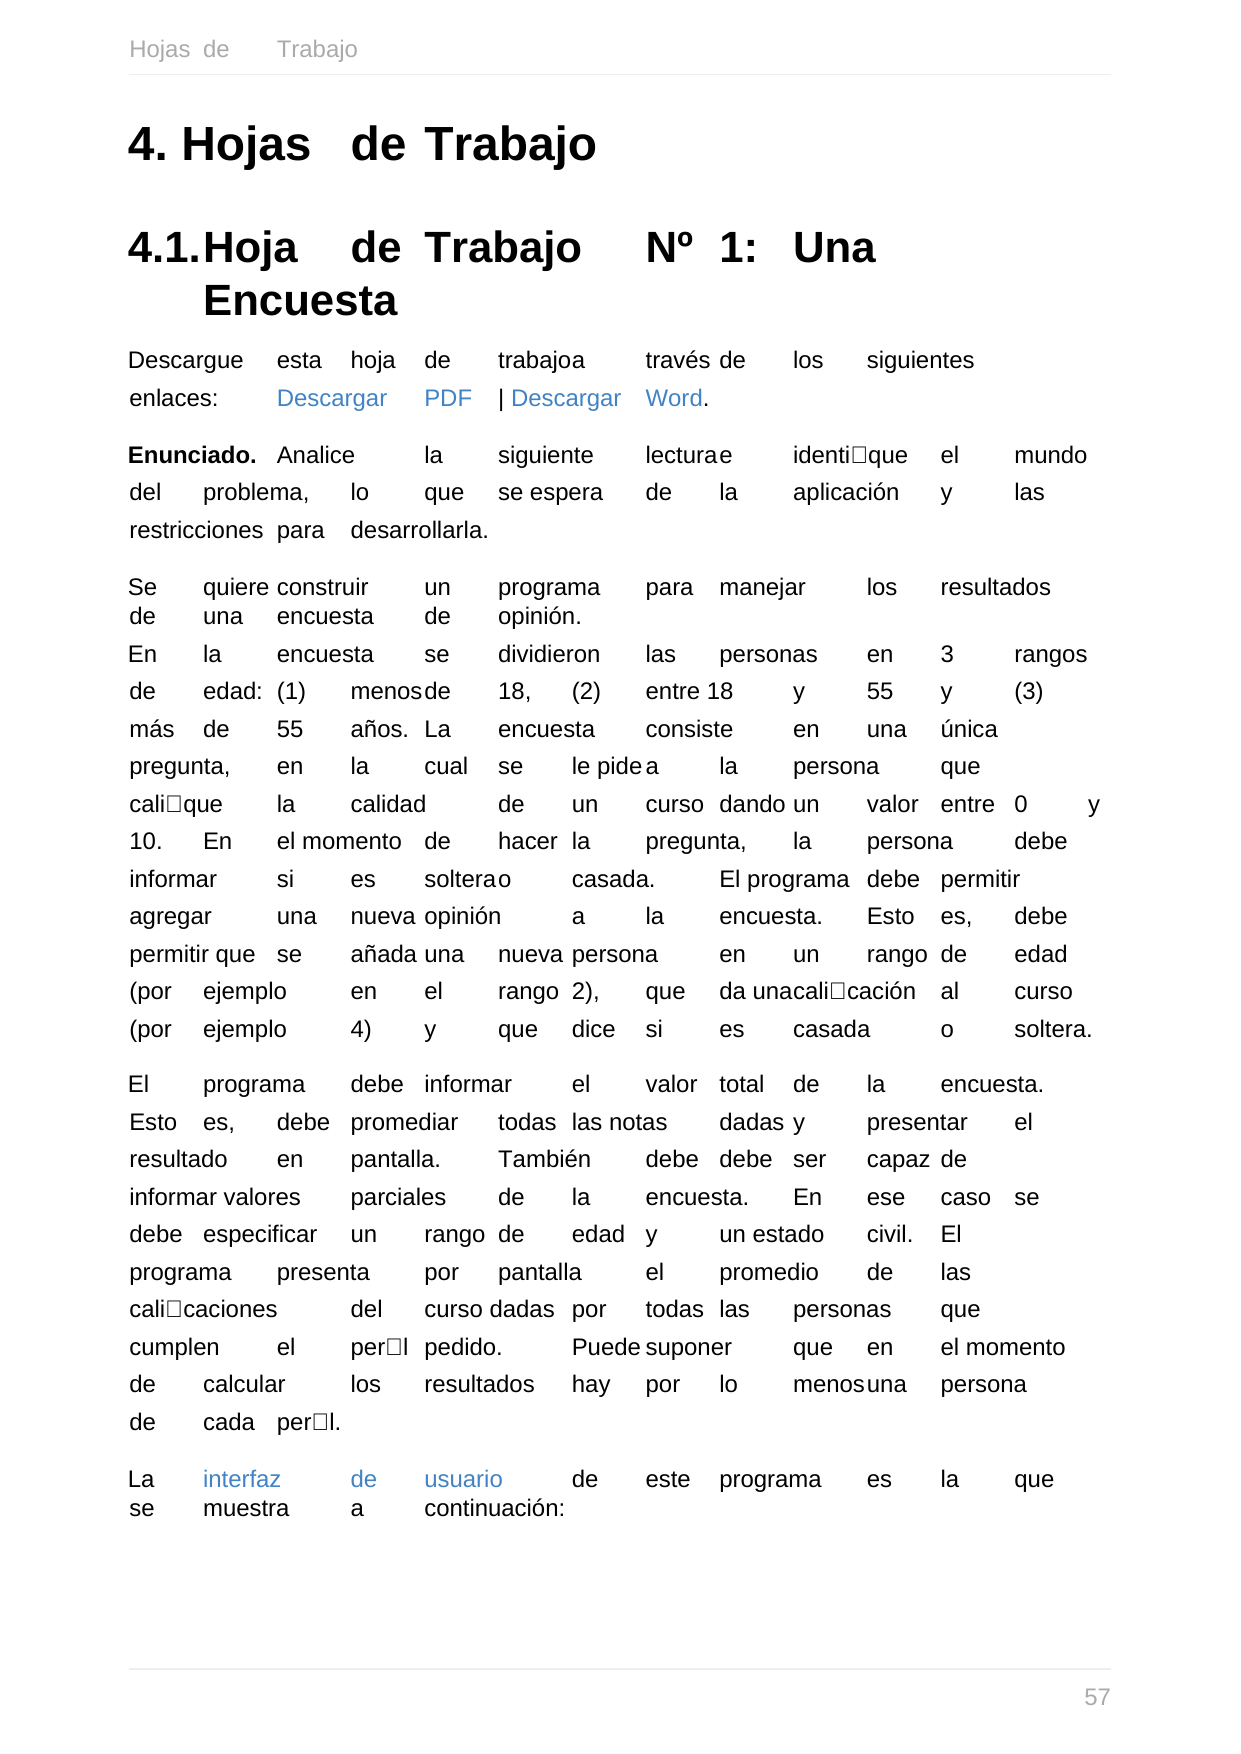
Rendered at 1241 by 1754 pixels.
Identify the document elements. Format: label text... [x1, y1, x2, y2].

text Se quiere construir un programa para manejar los resultados de una encuesta de opinión. [128, 572, 1101, 630]
text Descargue esta hoja de trabajo a través de los siguientes enlaces: Descargar PDF | Descargar Word. [128, 346, 1101, 411]
text En la encuesta se dividieron las personas en 3 rangos de edad: (1) menos de 18, (2) entre 18 y 55 y (3) más de 55 años. La encuesta consiste en una única pregunta, en la cual se le pide a la persona que calique la calidad de un curso dando un valor entre 0 y 10. En el momento de hacer la pregunta, la persona debe informar si es soltera o casada. El programa debe permitir agregar una nueva opinión a la encuesta. Esto es, debe permitir que se añada una nueva persona en un rango de edad (por ejemplo en el rango 2), que da una calicación al curso (por ejemplo 4) y que dice si es casada o soltera. [128, 640, 1101, 1042]
subtitle Hojas de Trabajo [128, 116, 1103, 171]
subtitle Hoja de Trabajo Nº 1: Una Encuesta [128, 221, 1103, 324]
text La interfaz de usuario de este programa es la que se muestra a continuación: [128, 1464, 1101, 1522]
text Enunciado. Analice la siguiente lectura e identique el mundo del problema, lo que se espera de la aplicación y las restricciones para desarrollarla. [128, 441, 1101, 543]
text El programa debe informar el valor total de la encuesta. Esto es, debe promediar todas las notas dadas y presentar el resultado en pantalla. También debe debe ser capaz de informar valores parciales de la encuesta. En ese caso se debe especificar un rango de edad y un estado civil. El programa presenta por pantalla el promedio de las calicaciones del curso dadas por todas las personas que cumplen el perl pedido. Puede suponer que en el momento de calcular los resultados hay por lo menos una persona de cada perl. [128, 1070, 1101, 1435]
